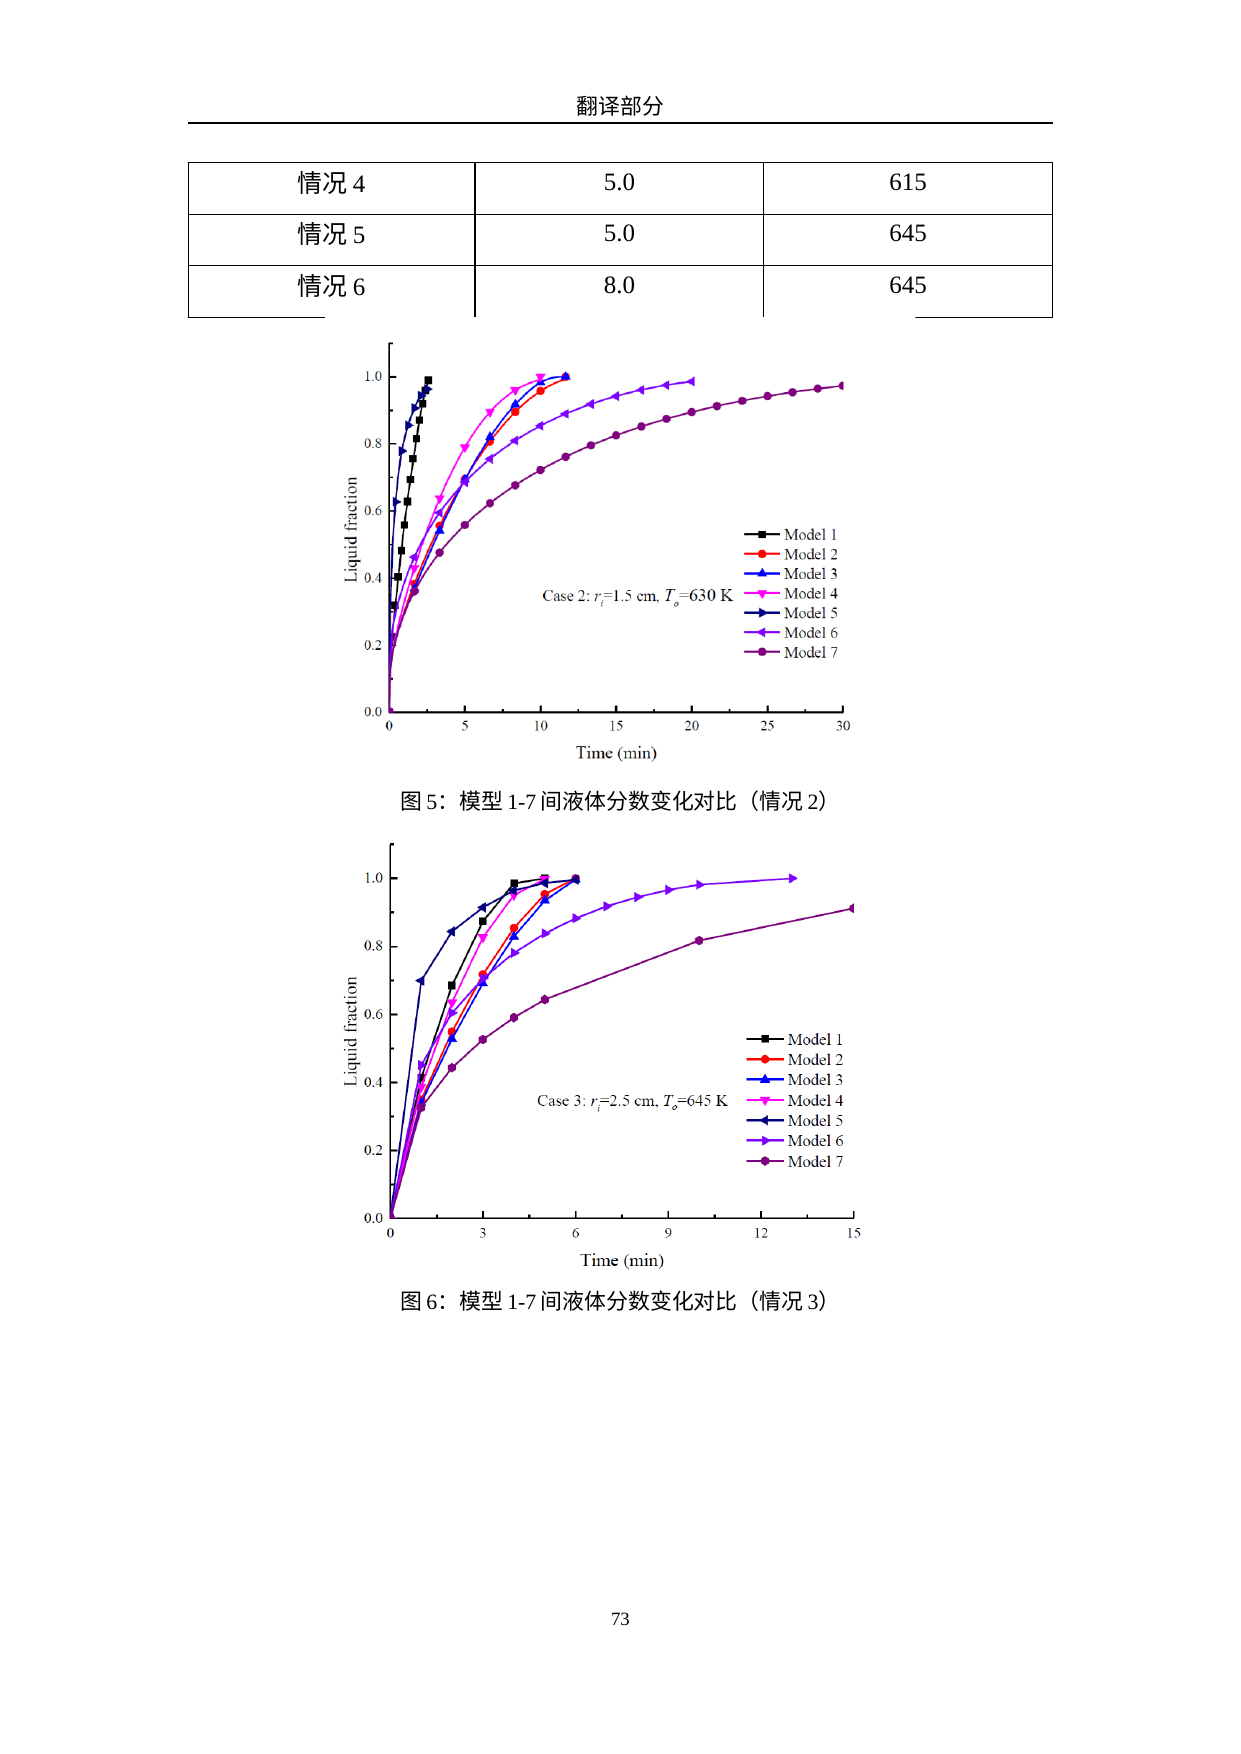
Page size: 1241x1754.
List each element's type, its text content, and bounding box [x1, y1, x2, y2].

table_cell 615 [764, 163, 1052, 213]
table_cell 8.0 [476, 266, 763, 317]
table_cell 5.0 [476, 163, 763, 213]
table_cell 情况5 [189, 215, 474, 265]
table_cell 5.0 [476, 215, 763, 265]
text 图6：模型1-7间液体分数变化对比（情况3） [187, 1276, 1053, 1317]
table_cell 645 [764, 215, 1052, 265]
table_cell 645 [764, 266, 1052, 317]
text 图5：模型1-7间液体分数变化对比（情况2） [187, 776, 1053, 818]
table_cell 情况6 [189, 266, 474, 317]
picture [325, 818, 916, 1276]
picture [325, 317, 916, 777]
table_cell 情况4 [189, 163, 474, 213]
